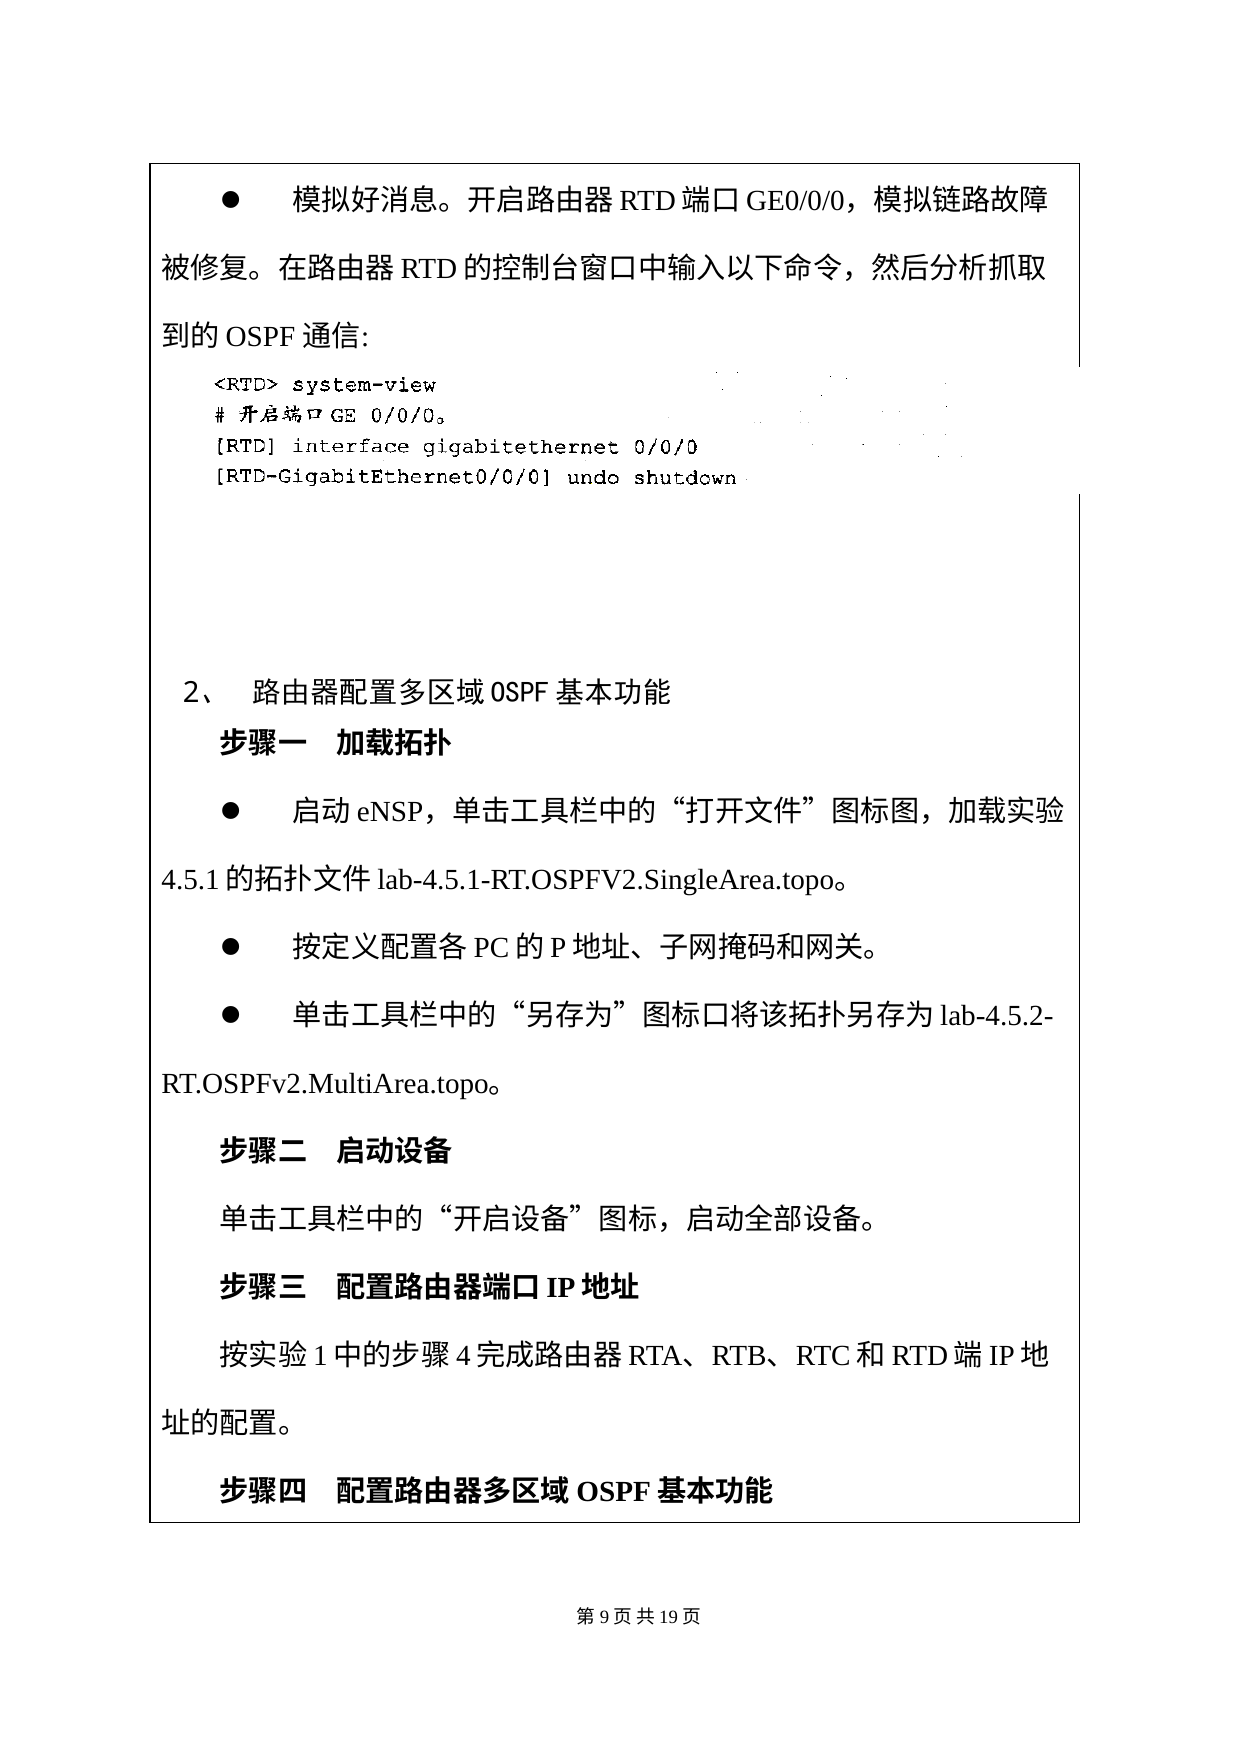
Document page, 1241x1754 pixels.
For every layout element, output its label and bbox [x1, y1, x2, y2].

table_cell [151, 164, 1079, 1522]
picture [161, 367, 1184, 494]
